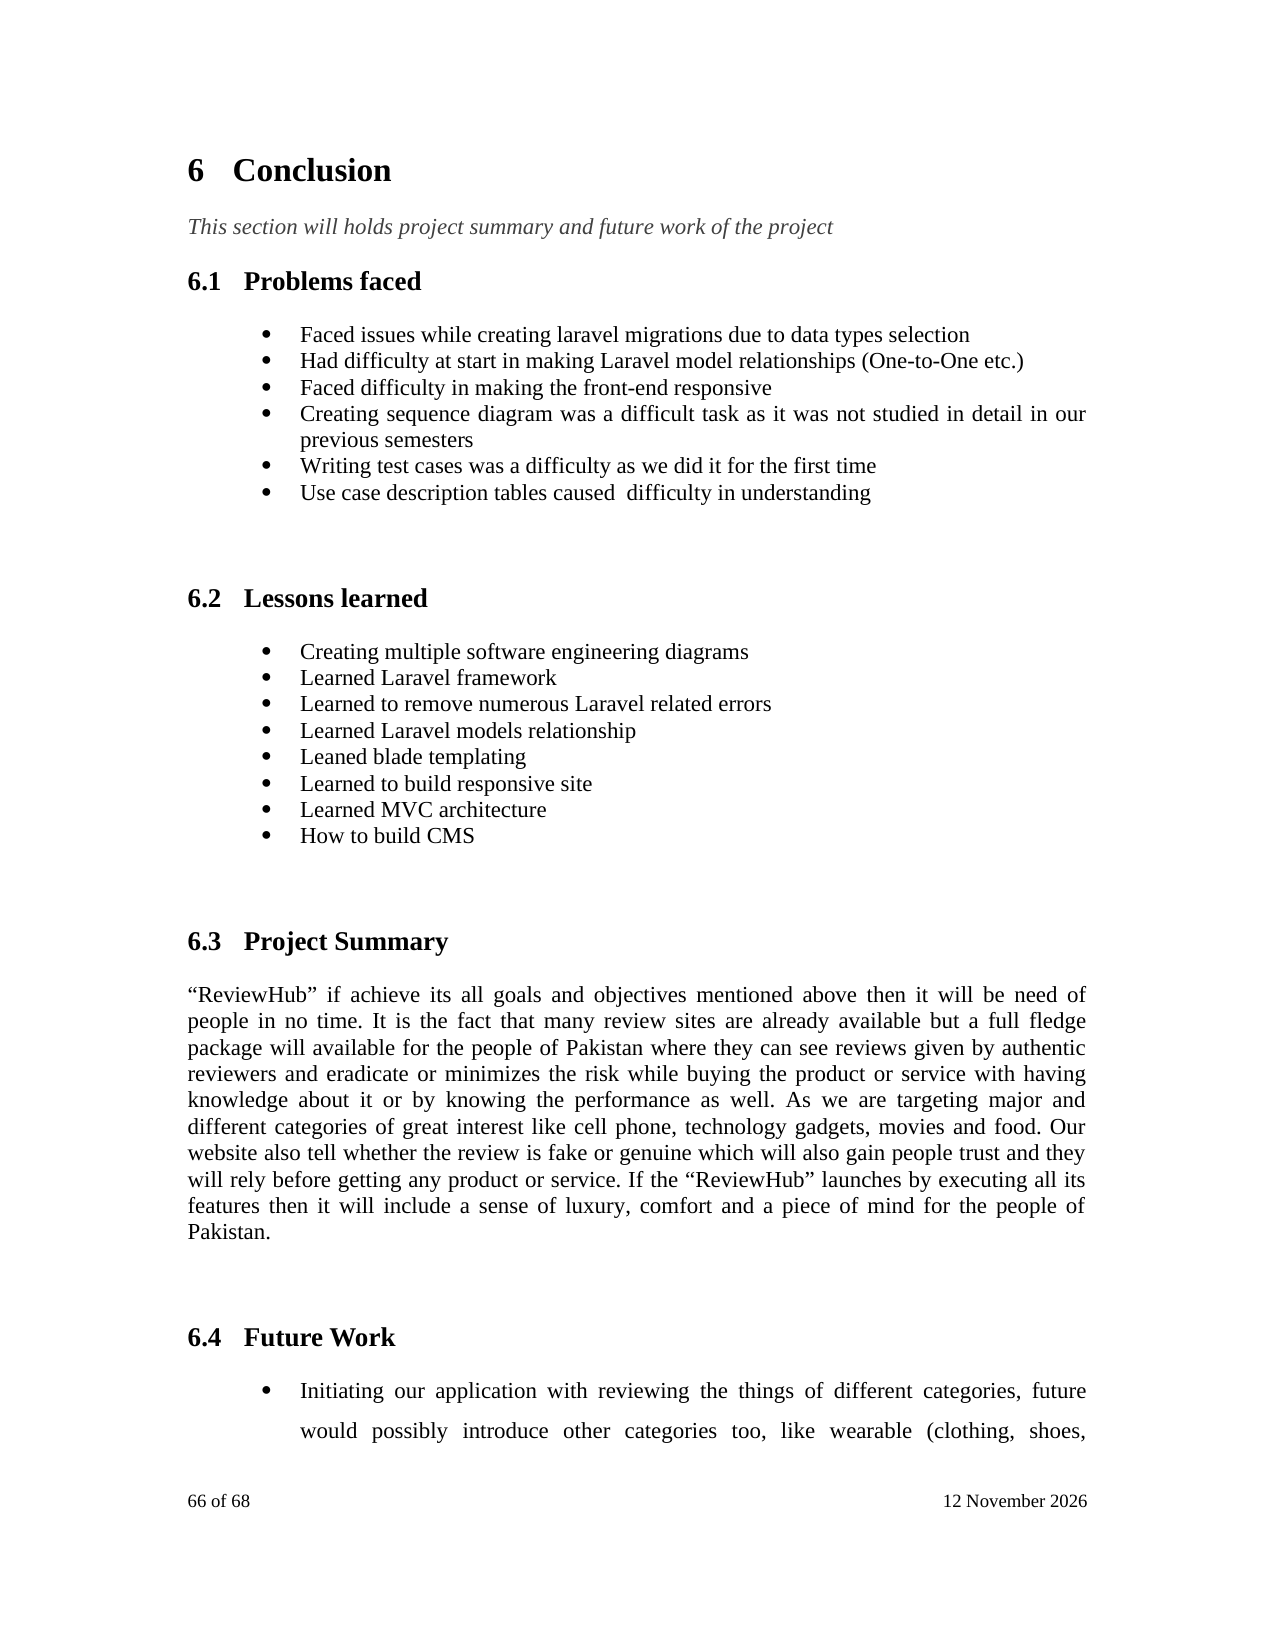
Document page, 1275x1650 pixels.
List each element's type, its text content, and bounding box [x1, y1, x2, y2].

subtitle Conclusion [187, 150, 1087, 188]
list Writing test cases was a difficulty as we did it for the first time [262, 453, 1087, 479]
subtitle Problems faced [187, 265, 1087, 296]
text “ReviewHub” if achieve its all goals and objectives mentioned above then it will be need of people in no time. It is the fact that many review sites are already available but a full fledge package will available for the people of Pakistan where they can see reviews given by authentic reviewers and eradicate or minimizes the risk while buying the product or service with having knowledge about it or by knowing the performance as well. As we are targeting major and different categories of great interest like cell phone, technology gadgets, movies and food. Our website also tell whether the review is fake or genuine which will also gain people trust and they will rely before getting any product or service. If the “ReviewHub” launches by executing all its features then it will include a sense of luxury, comfort and a piece of mind for the people of Pakistan. [187, 981, 1087, 1245]
text This section will holds project summary and future work of the project [187, 213, 1087, 240]
list Use case description tables caused difficulty in understanding [262, 479, 1087, 505]
list Faced difficulty in making the front-end responsive [262, 373, 1087, 400]
list Learned to build responsive site [262, 769, 1087, 796]
subtitle Lessons learned [187, 582, 1087, 613]
list Learned MVC architecture [262, 796, 1087, 822]
list Had difficulty at start in making Laravel model relationships (One-to-One etc.) [262, 347, 1087, 373]
list Learned to remove numerous Laravel related errors [262, 691, 1087, 717]
list Creating multiple software engineering diagrams [262, 638, 1087, 664]
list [262, 1377, 1087, 1443]
list How to build CMS [262, 822, 1087, 849]
list Learned Laravel models relationship [262, 717, 1087, 743]
list Faced issues while creating laravel migrations due to data types selection [262, 321, 1087, 347]
list Learned Laravel framework [262, 664, 1087, 691]
subtitle Project Summary [187, 925, 1087, 956]
list Creating sequence diagram was a difficult task as it was not studied in detail in our previous semesters [262, 400, 1087, 453]
subtitle Future Work [187, 1321, 1087, 1352]
list Leaned blade templating [262, 743, 1087, 769]
